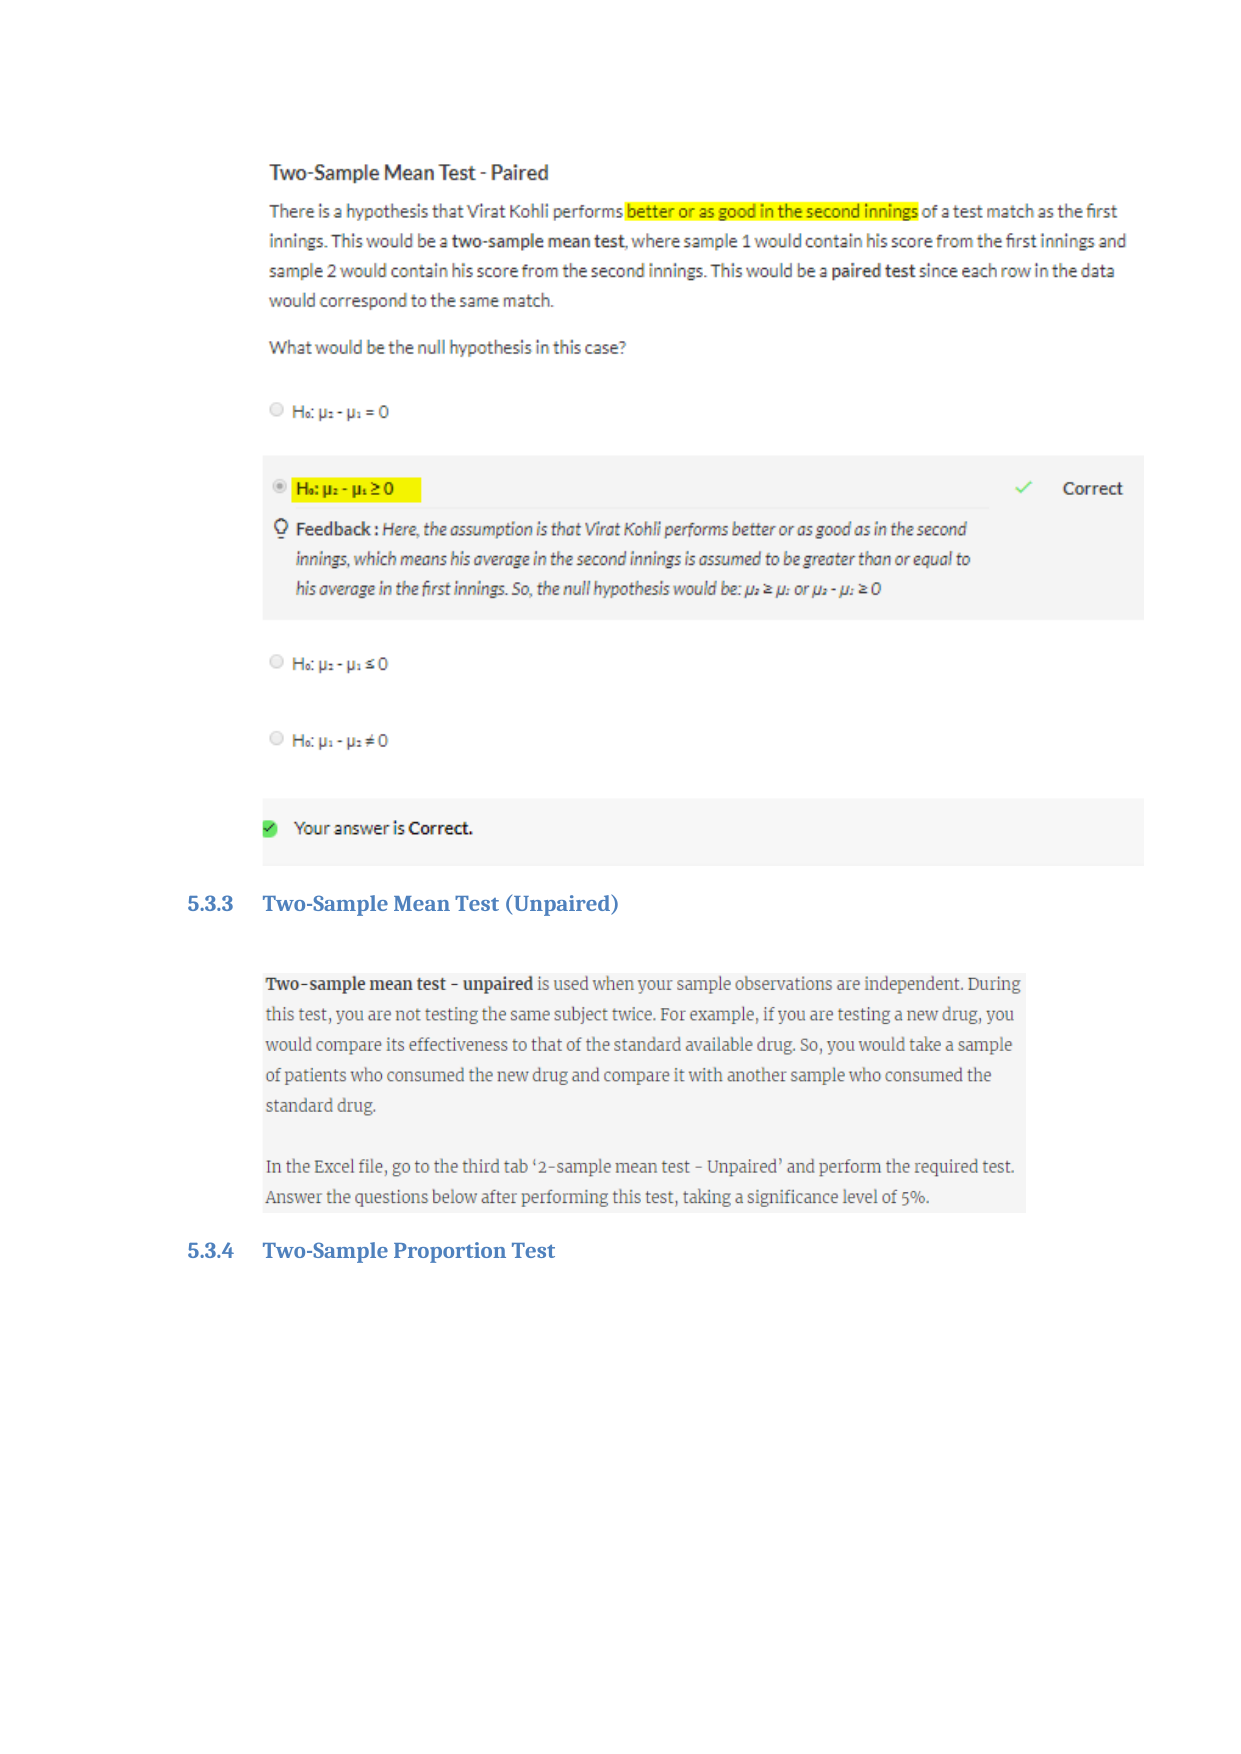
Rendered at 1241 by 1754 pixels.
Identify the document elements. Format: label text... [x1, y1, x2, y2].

subtitle Two-Sample Proportion Test [187, 1238, 1090, 1264]
picture [262, 973, 1026, 1213]
picture [262, 150, 1144, 866]
subtitle Two-Sample Mean Test (Unpaired) [187, 891, 1090, 917]
